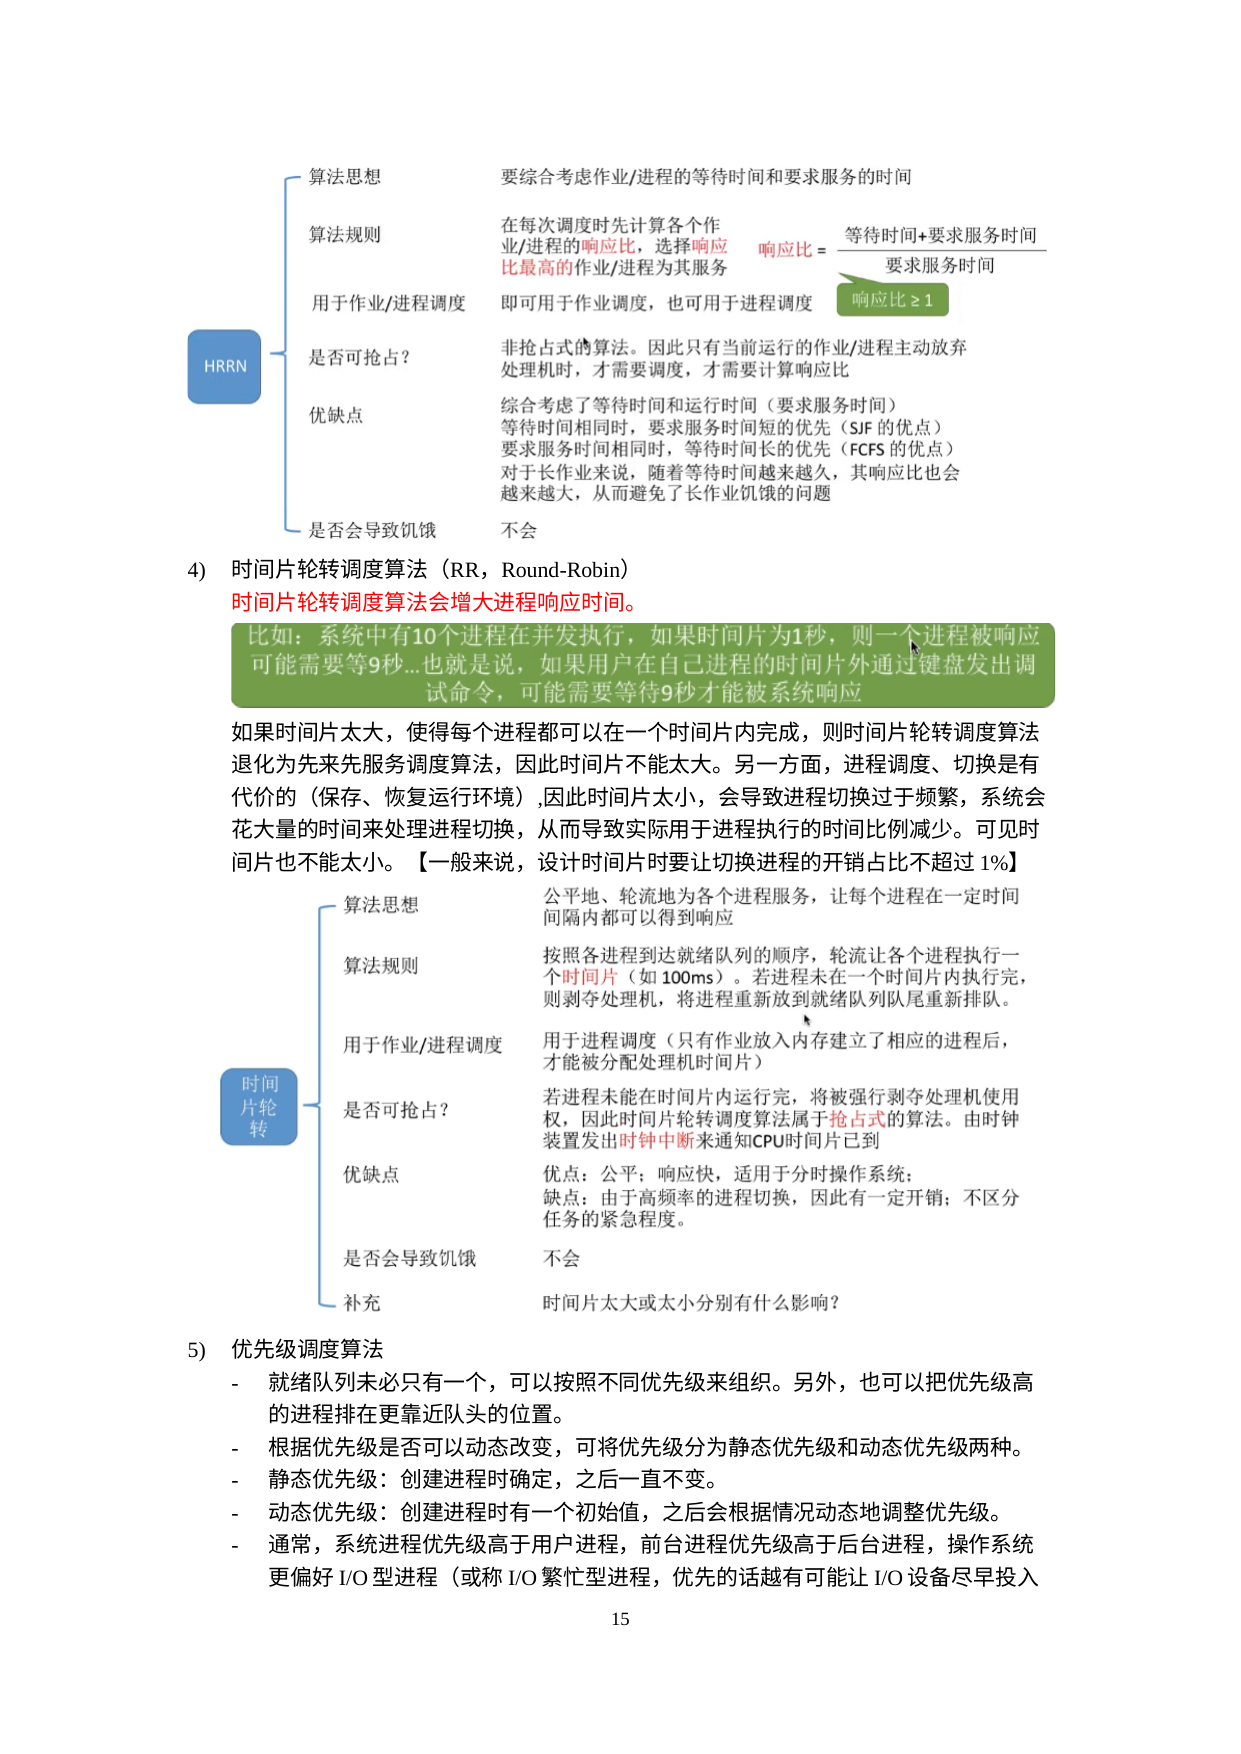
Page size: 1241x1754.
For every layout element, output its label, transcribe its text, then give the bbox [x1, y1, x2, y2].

picture [187, 162, 1053, 552]
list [231, 1527, 1053, 1592]
picture [231, 623, 1056, 708]
list 时间片轮转调度算法会增大进程响应时间。 [231, 584, 1053, 617]
list 如果时间片太大，使得每个进程都可以在一个时间片内完成，则时间片轮转调度算法退化为先来先服务调度算法，因此时间片不能太大。另一方面，进程调度、切换是有代价的（保存、恢复运行环境）,因此时间片太小，会导致进程切换过于频繁，系统会花大量的时间来处理进程切换，从而导致实际用于进程执行的时间比例减少。可见时间片也不能太小。【一般来说，设计时间片时要让切换进程的开销占比不超过1%】 [231, 714, 1053, 877]
list 根据优先级是否可以动态改变，可将优先级分为静态优先级和动态优先级两种。 [231, 1429, 1053, 1462]
picture [210, 877, 1030, 1319]
list 动态优先级：创建进程时有一个初始值，之后会根据情况动态地调整优先级。 [231, 1494, 1053, 1527]
list 静态优先级：创建进程时确定，之后一直不变。 [231, 1462, 1053, 1494]
list 时间片轮转调度算法（RR，Round-Robin） [187, 552, 1053, 584]
list 优先级调度算法 [187, 1332, 1053, 1364]
list 就绪队列未必只有一个，可以按照不同优先级来组织。另外，也可以把优先级高的进程排在更靠近队头的位置。 [231, 1364, 1053, 1429]
